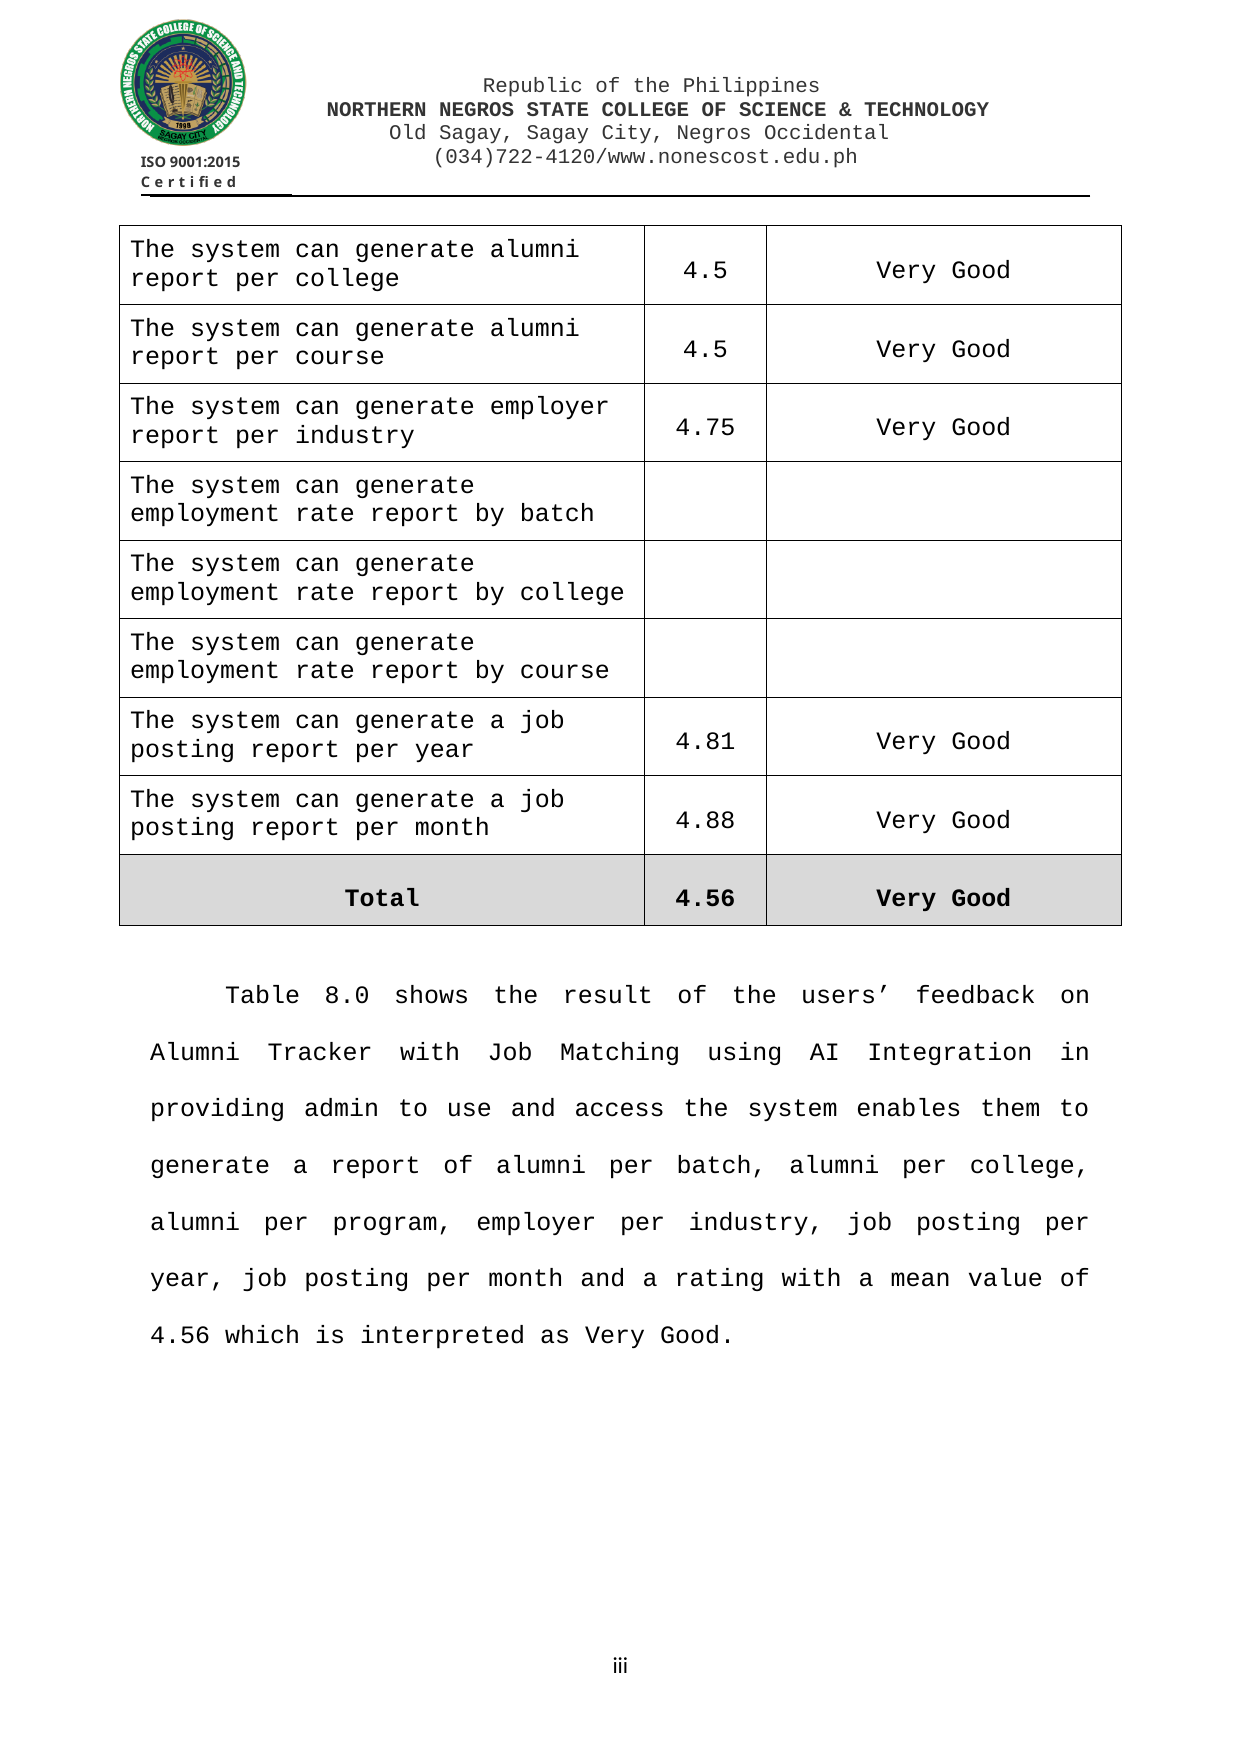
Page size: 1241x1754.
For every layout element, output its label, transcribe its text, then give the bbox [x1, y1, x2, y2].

table_cell 4.5 [645, 226, 766, 304]
table_cell 4.75 [645, 384, 766, 461]
table_cell 4.81 [645, 698, 766, 775]
table_cell Total [120, 855, 644, 925]
table_cell [645, 619, 766, 697]
table_cell [767, 541, 1121, 618]
table_cell Very Good [767, 384, 1121, 461]
table_cell Very Good [767, 855, 1121, 925]
table_cell The system can generate employment rate report by college [120, 541, 644, 618]
table_cell [767, 462, 1121, 539]
table_cell The system can generate employer report per industry [120, 384, 644, 461]
table_cell Very Good [767, 776, 1121, 854]
table_cell The system can generate a job posting report per month [120, 776, 644, 854]
table_cell The system can generate a job posting report per year [120, 698, 644, 775]
picture [107, 10, 258, 160]
table_cell [645, 462, 766, 539]
text Table 8.0 shows the result of the users’ feedback on Alumni Tracker with Job Matching using AI Integration in providing admin to use and access the system enables them to generate a report of alumni per batch, alumni per college, alumni per program, employer per industry, job posting per year, job posting per month and a rating with a mean value of 4.56 which is interpreted as Very Good. [150, 982, 1090, 1351]
table_cell 4.56 [645, 855, 766, 925]
table_cell Very Good [767, 305, 1121, 382]
table_cell The system can generate employment rate report by course [120, 619, 644, 697]
table_cell 4.88 [645, 776, 766, 854]
table_cell 4.5 [645, 305, 766, 382]
table_cell [767, 619, 1121, 697]
table_cell The system can generate alumni report per course [120, 305, 644, 382]
table_cell Very Good [767, 226, 1121, 304]
table_cell [645, 541, 766, 618]
table_cell Very Good [767, 698, 1121, 775]
table_cell The system can generate employment rate report by batch [120, 462, 644, 539]
table_cell The system can generate alumni report per college [120, 226, 644, 304]
